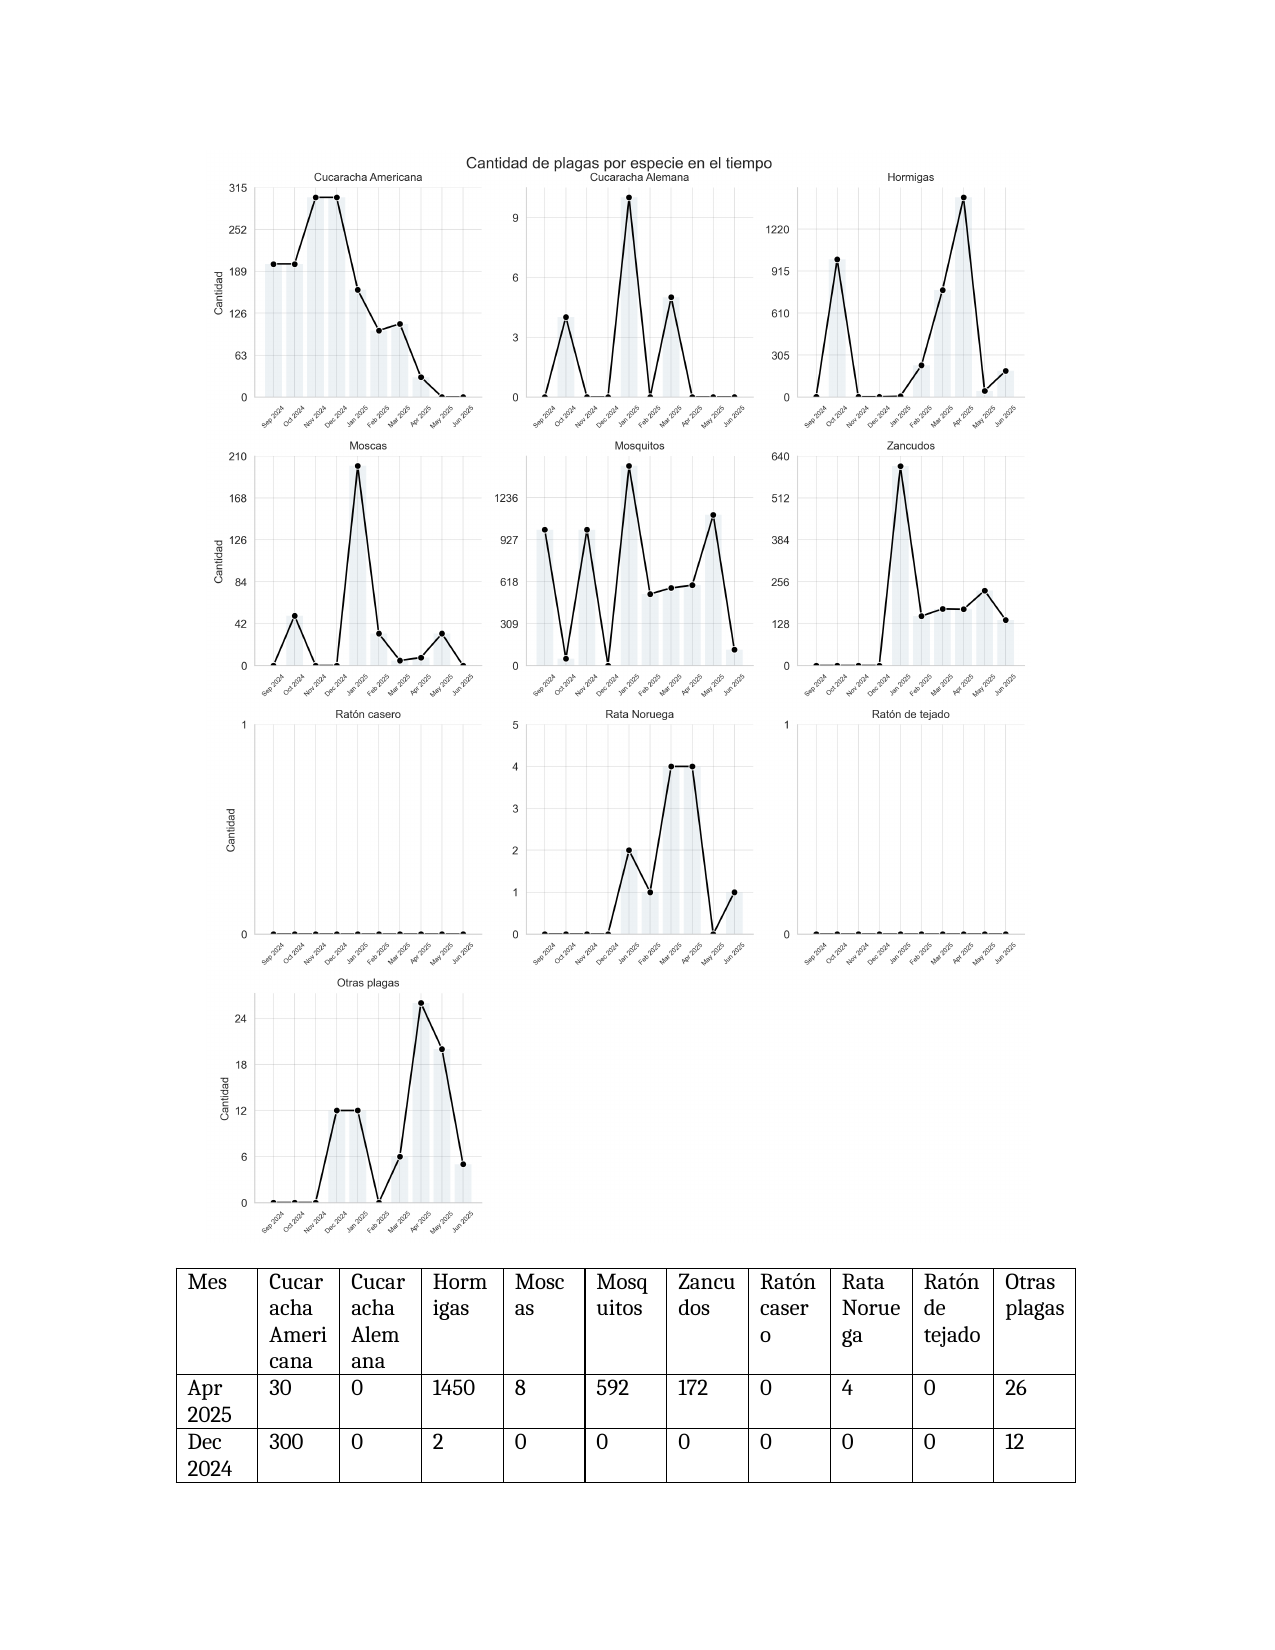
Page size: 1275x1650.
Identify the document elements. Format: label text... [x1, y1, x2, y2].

table_cell 0 [340, 1375, 421, 1428]
table_header Moscas [504, 1269, 584, 1374]
table_cell 592 [586, 1375, 666, 1428]
picture [206, 150, 1032, 1243]
table_cell 0 [913, 1375, 993, 1428]
table_cell 0 [504, 1429, 584, 1482]
table_cell Dec 2024 [177, 1429, 257, 1482]
table_cell 0 [831, 1429, 912, 1482]
table_header Hormigas [422, 1269, 503, 1374]
table_header Ratón de tejado [913, 1269, 993, 1374]
table_cell 1450 [422, 1375, 503, 1428]
table_cell 300 [258, 1429, 339, 1482]
table_header Otras plagas [994, 1269, 1075, 1374]
table_header Mosquitos [586, 1269, 666, 1374]
table_cell 0 [749, 1375, 830, 1428]
table_cell 172 [667, 1375, 748, 1428]
table_header Rata Noruega [831, 1269, 912, 1374]
table_cell 4 [831, 1375, 912, 1428]
table_cell 0 [749, 1429, 830, 1482]
table_cell 12 [994, 1429, 1075, 1482]
table_cell 0 [667, 1429, 748, 1482]
table_header Zancudos [667, 1269, 748, 1374]
table_header Cucaracha Americana [258, 1269, 339, 1374]
table_header Cucaracha Alemana [340, 1269, 421, 1374]
table_header Ratón casero [749, 1269, 830, 1374]
table_cell 0 [340, 1429, 421, 1482]
table_cell 2 [422, 1429, 503, 1482]
table_cell 26 [994, 1375, 1075, 1428]
table_header Mes [177, 1269, 257, 1374]
table_cell 0 [586, 1429, 666, 1482]
table_cell 30 [258, 1375, 339, 1428]
table_cell Apr 2025 [177, 1375, 257, 1428]
table_cell 8 [504, 1375, 584, 1428]
table_cell 0 [913, 1429, 993, 1482]
